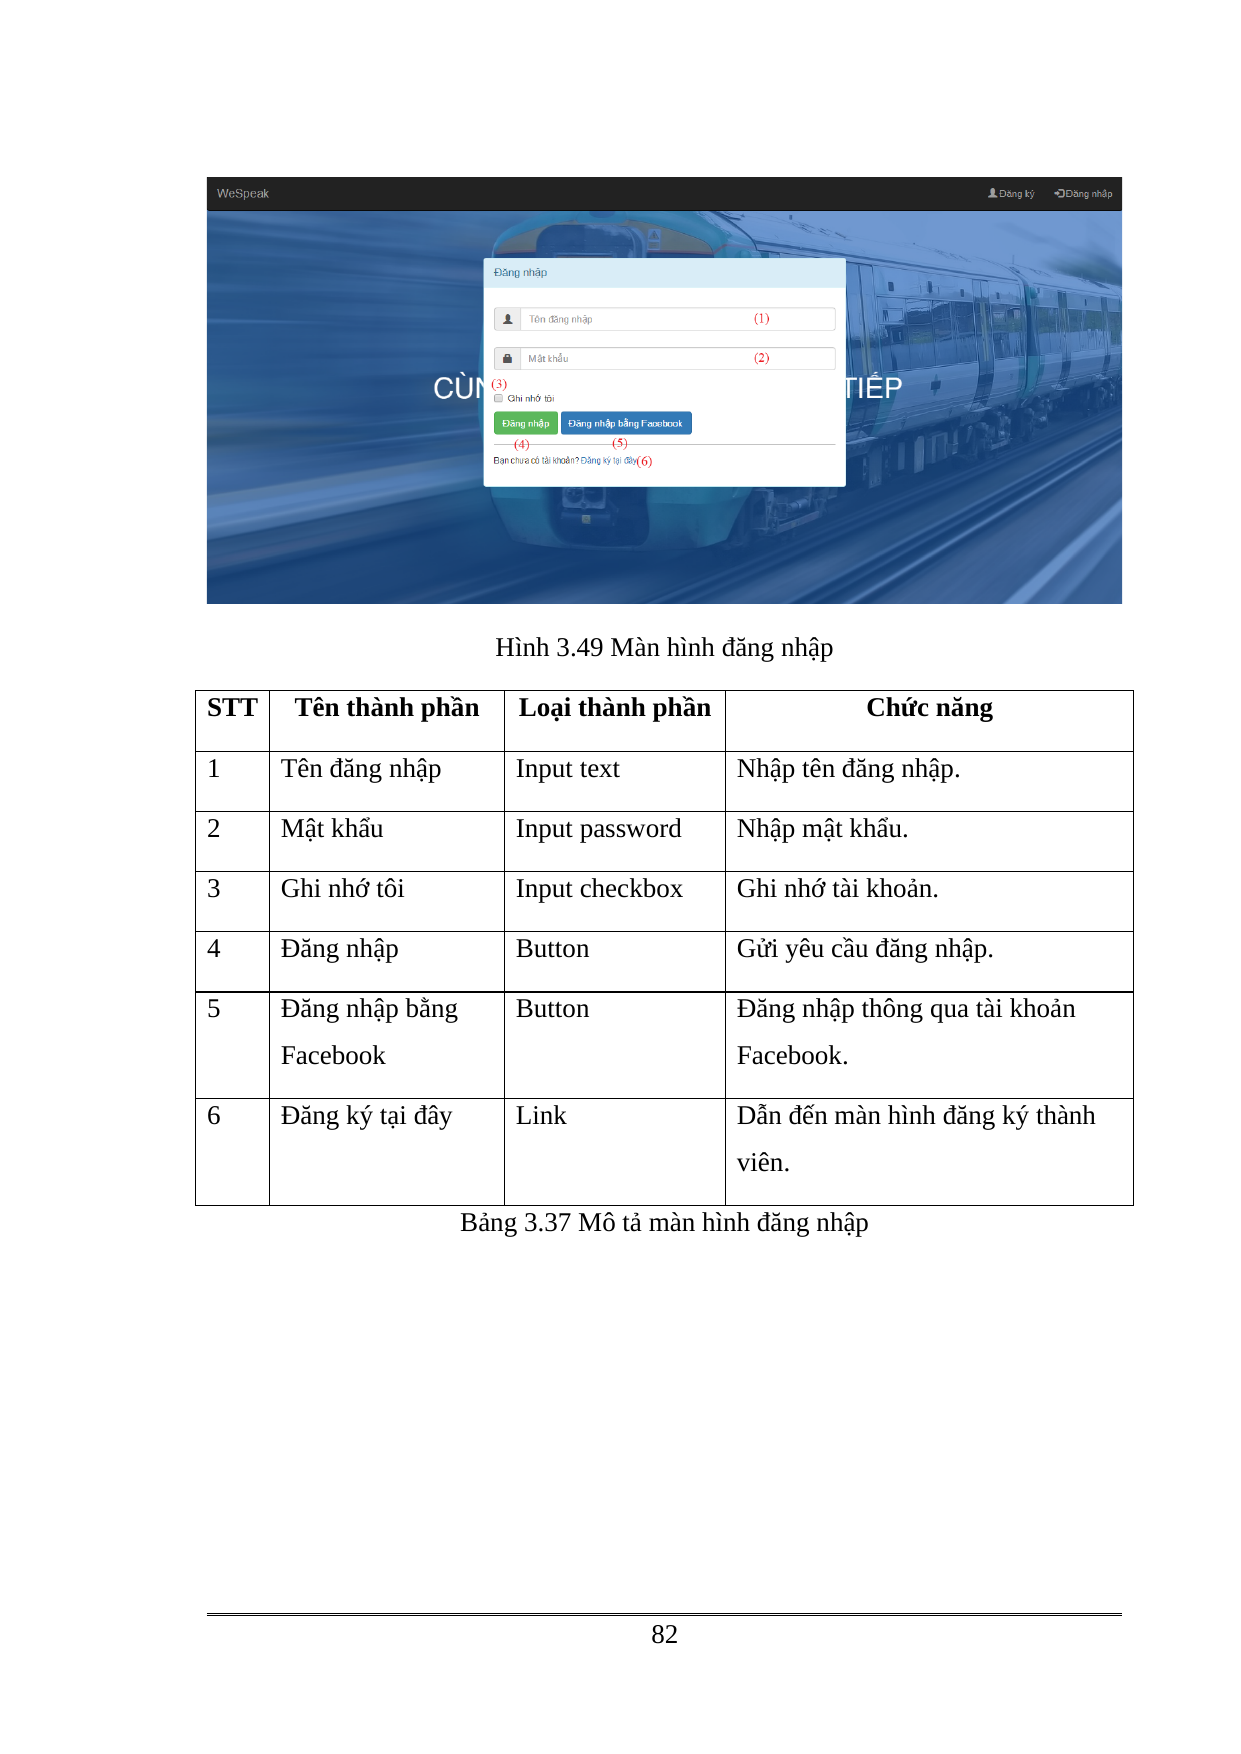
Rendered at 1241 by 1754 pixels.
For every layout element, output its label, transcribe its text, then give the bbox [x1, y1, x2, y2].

table_cell Input checkbox [505, 872, 725, 931]
table_cell Button [505, 932, 725, 991]
table_cell Đăng ký tại đây [270, 1099, 504, 1205]
text Bảng 3.37 Mô tả màn hình đăng nhập [207, 1206, 1122, 1237]
table_cell 1 [196, 752, 269, 811]
table_header STT [196, 691, 269, 751]
table_cell Đăng nhập thông qua tài khoản Facebook. [726, 993, 1133, 1098]
table_cell Link [505, 1099, 725, 1205]
table_cell Mật khẩu [270, 812, 504, 871]
table_cell Ghi nhớ tài khoản. [726, 872, 1133, 931]
table_header Loại thành phần [505, 691, 725, 751]
table_cell 5 [196, 993, 269, 1098]
table_cell Gửi yêu cầu đăng nhập. [726, 932, 1133, 991]
table_cell Dẫn đến màn hình đăng ký thành viên. [726, 1099, 1133, 1205]
table_cell 6 [196, 1099, 269, 1205]
table_cell Đăng nhập [270, 932, 504, 991]
table_cell Input text [505, 752, 725, 811]
table_header Chức năng [726, 691, 1133, 751]
picture [206, 177, 1123, 604]
table_cell Button [505, 993, 725, 1098]
table_cell 4 [196, 932, 269, 991]
table_cell Nhập mật khẩu. [726, 812, 1133, 871]
table_cell 3 [196, 872, 269, 931]
table_header Tên thành phần [270, 691, 504, 751]
table_cell Tên đăng nhập [270, 752, 504, 811]
table_cell Ghi nhớ tôi [270, 872, 504, 931]
table_cell Input password [505, 812, 725, 871]
table_cell Đăng nhập bằng Facebook [270, 993, 504, 1098]
table_cell 2 [196, 812, 269, 871]
table_cell Nhập tên đăng nhập. [726, 752, 1133, 811]
